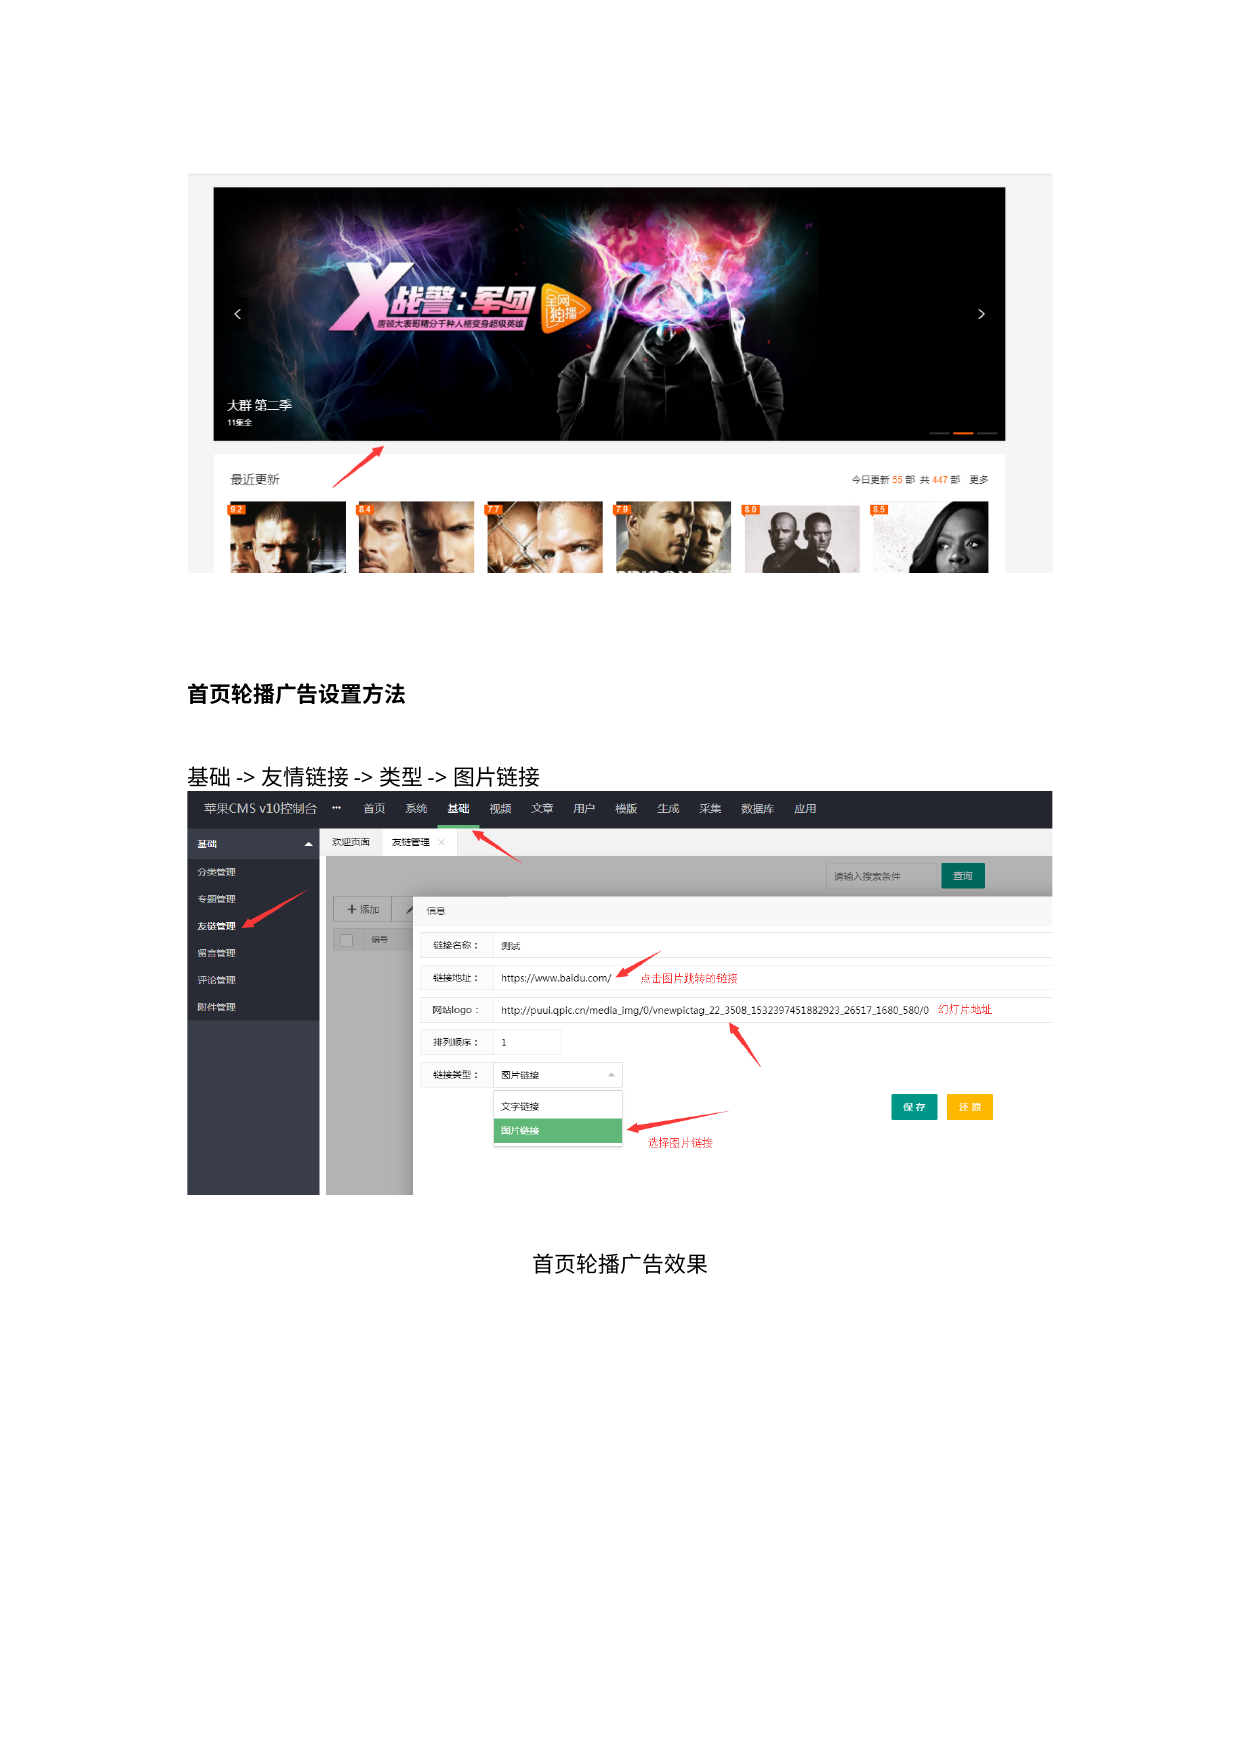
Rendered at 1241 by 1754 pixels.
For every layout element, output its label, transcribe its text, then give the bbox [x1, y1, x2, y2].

text 首页轮播广告效果 [187, 1247, 1053, 1279]
picture [187, 162, 1053, 573]
subtitle 首页轮播广告设置方法 [187, 677, 1053, 709]
picture [187, 791, 1053, 1195]
text 基础 -> 友情链接 -> 类型 -> 图片链接 [187, 759, 1053, 791]
